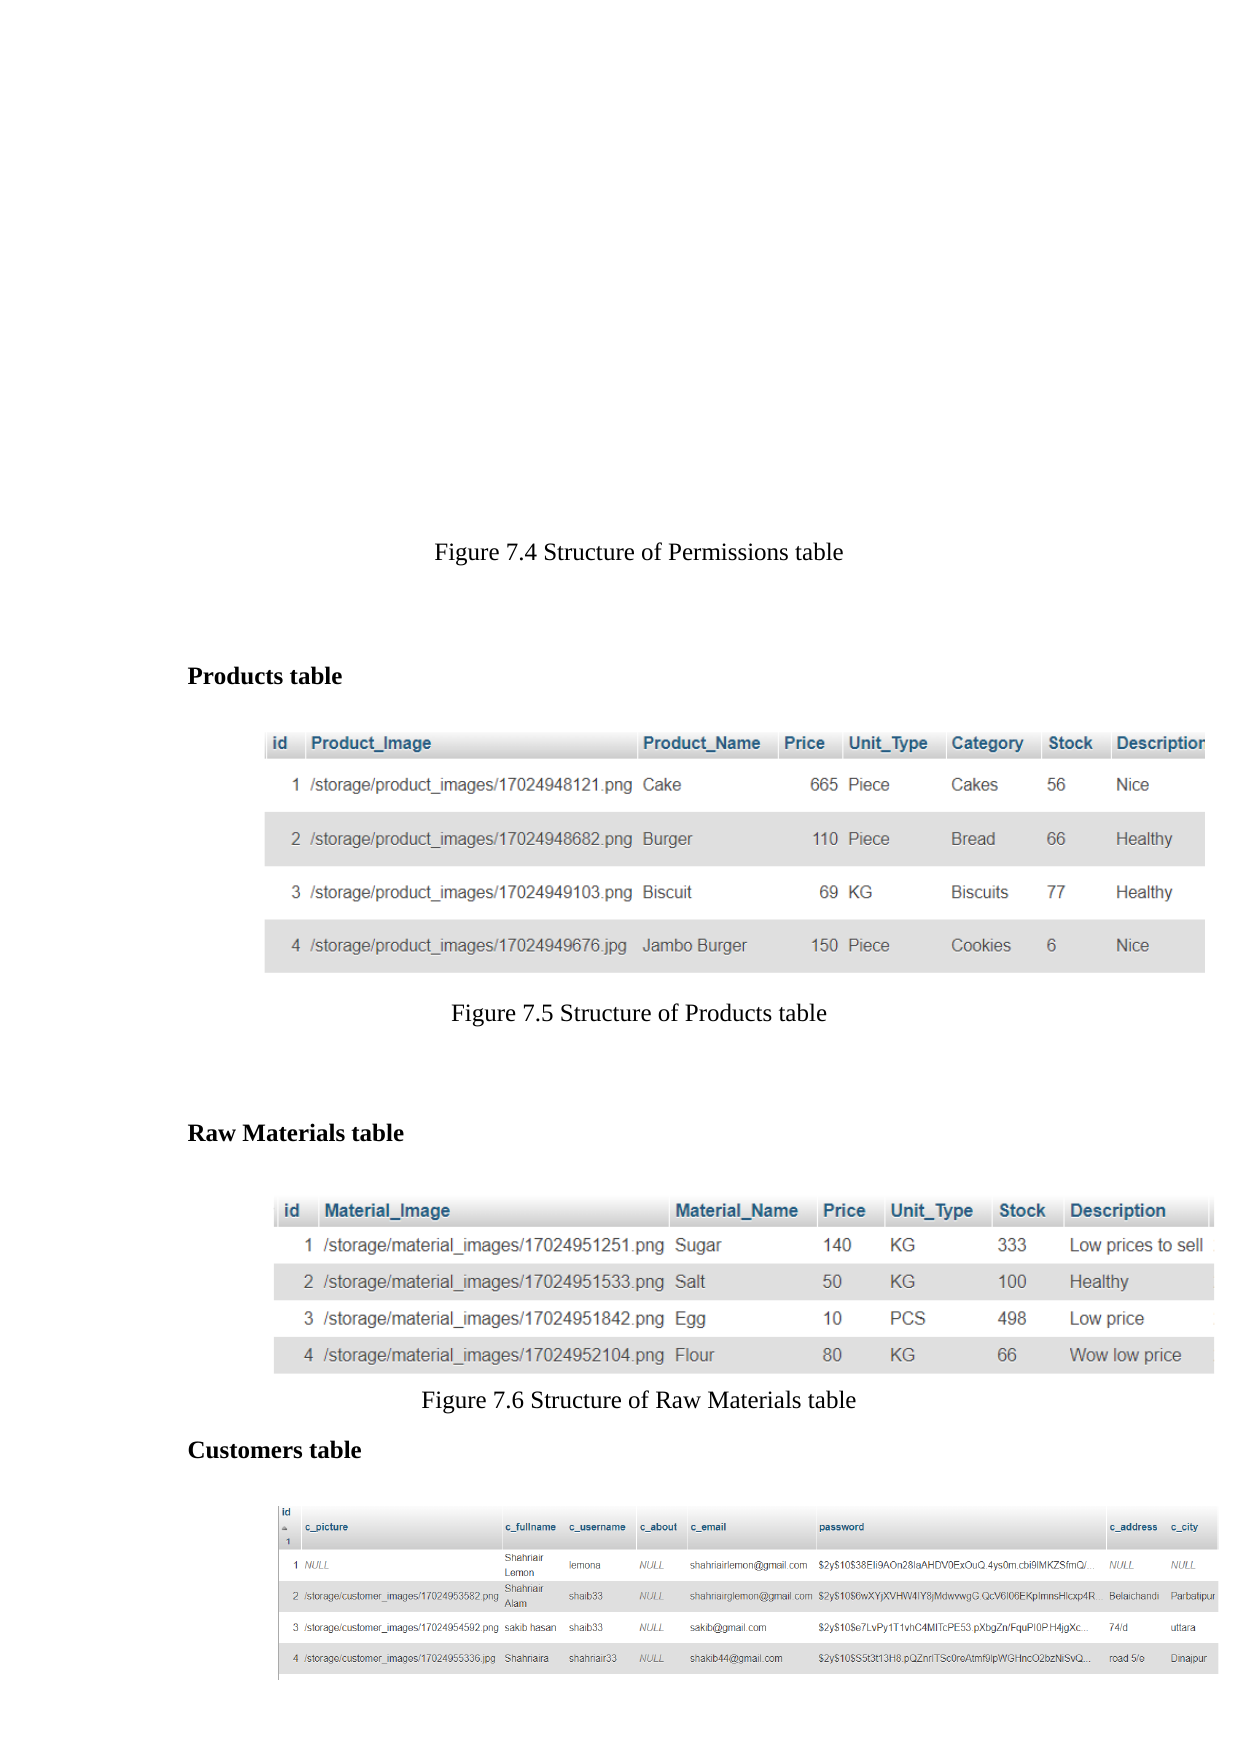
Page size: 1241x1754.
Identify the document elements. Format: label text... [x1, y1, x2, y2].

text Products table [187, 661, 1090, 689]
picture [273, 1188, 1215, 1377]
picture [278, 1506, 1219, 1680]
picture [264, 732, 1205, 976]
text Customers table [187, 1435, 1090, 1464]
text Raw Materials table [187, 1118, 1090, 1147]
text Figure 7.5 Structure of Products table [187, 998, 1090, 1027]
text Figure 7.4 Structure of Permissions table [187, 537, 1090, 566]
text Figure 7.6 Structure of Raw Materials table [187, 1385, 1090, 1414]
